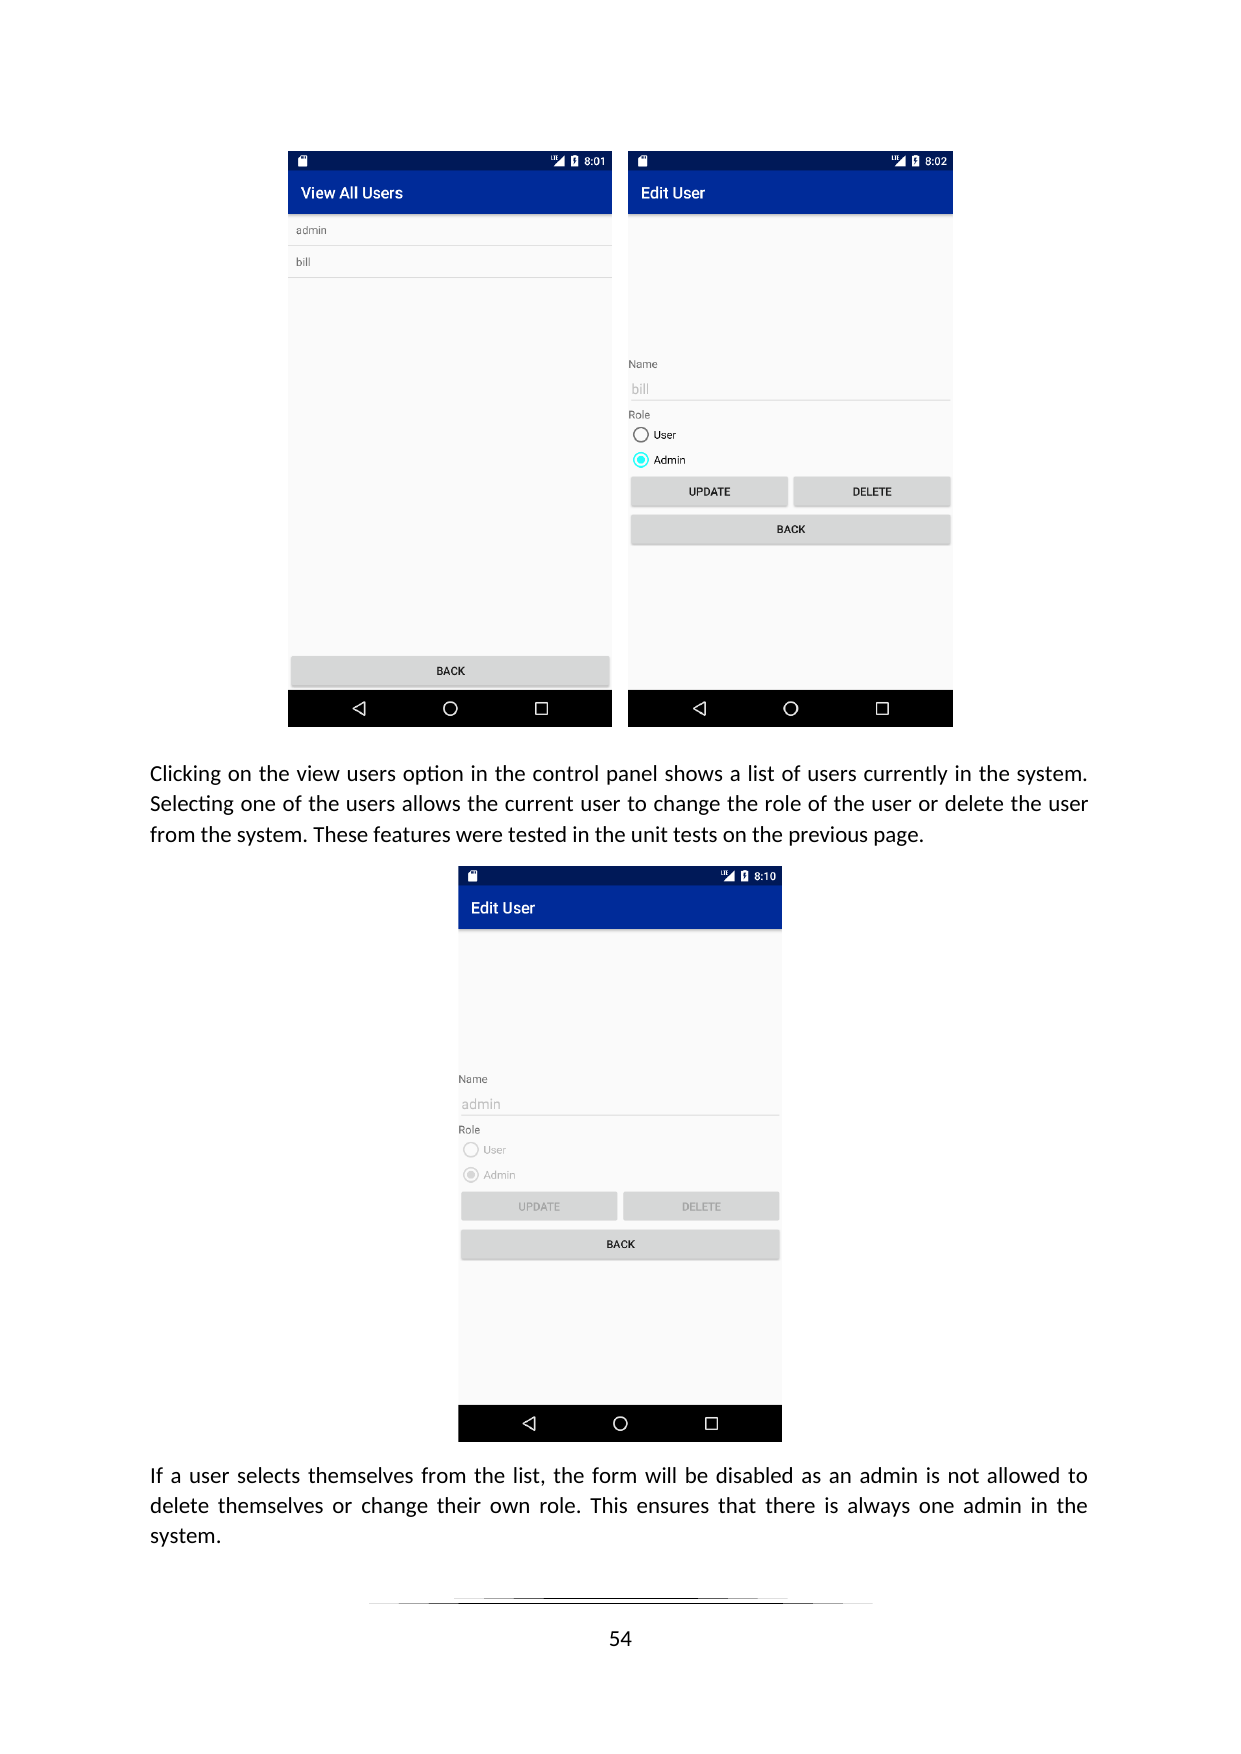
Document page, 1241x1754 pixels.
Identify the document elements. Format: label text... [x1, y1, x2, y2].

picture [628, 151, 953, 727]
text Clicking on the view users option in the control panel shows a list of users currently in the system. Selecting one of the users allows the current user to change the role of the user or delete the user from the system. These features were tested in the unit tests on the previous page. [150, 759, 1090, 848]
picture [288, 151, 612, 727]
text If a user selects themselves from the list, the form will be disabled as an admin is not allowed to delete themselves or change their own role. This ensures that there is always one admin in the system. [150, 1461, 1090, 1549]
picture [458, 866, 782, 1442]
